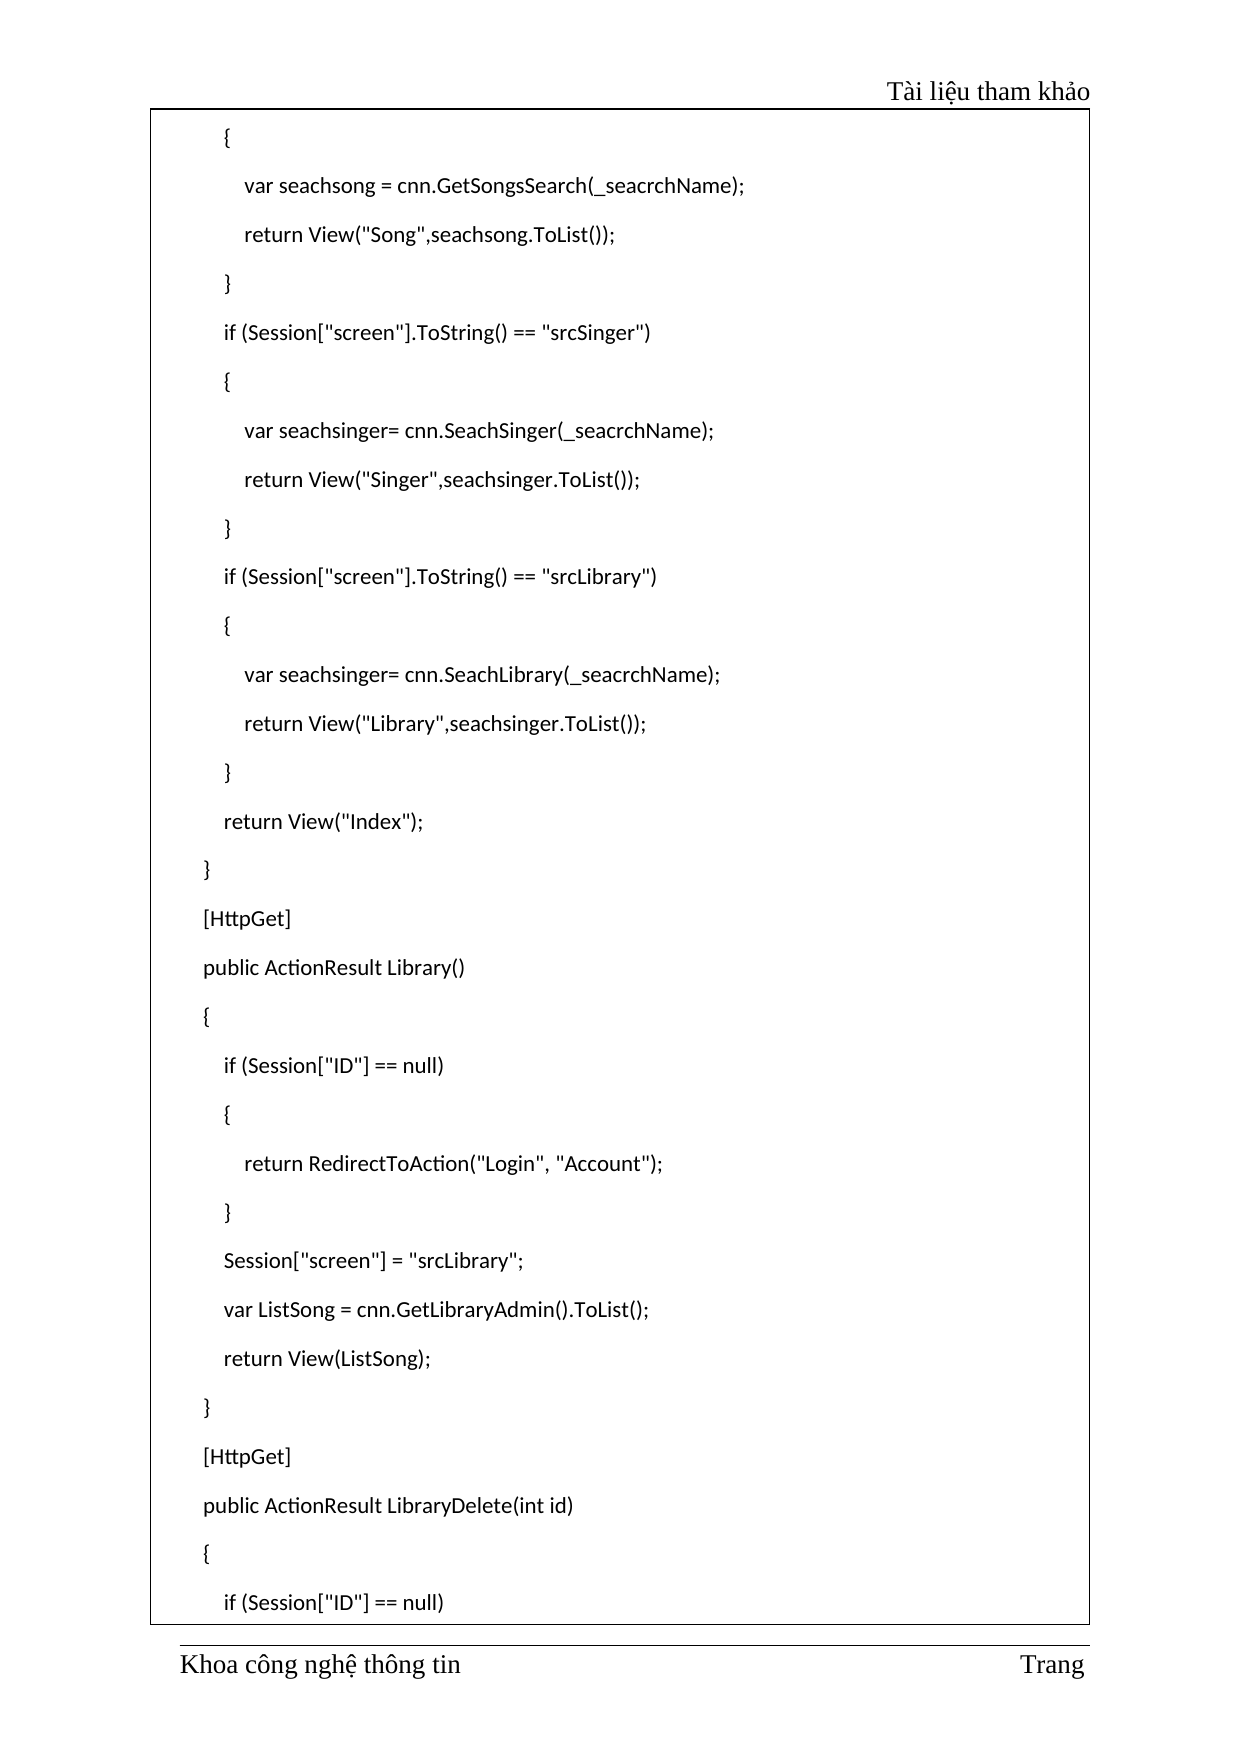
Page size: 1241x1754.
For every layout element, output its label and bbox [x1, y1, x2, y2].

table_header [151, 110, 1089, 1624]
